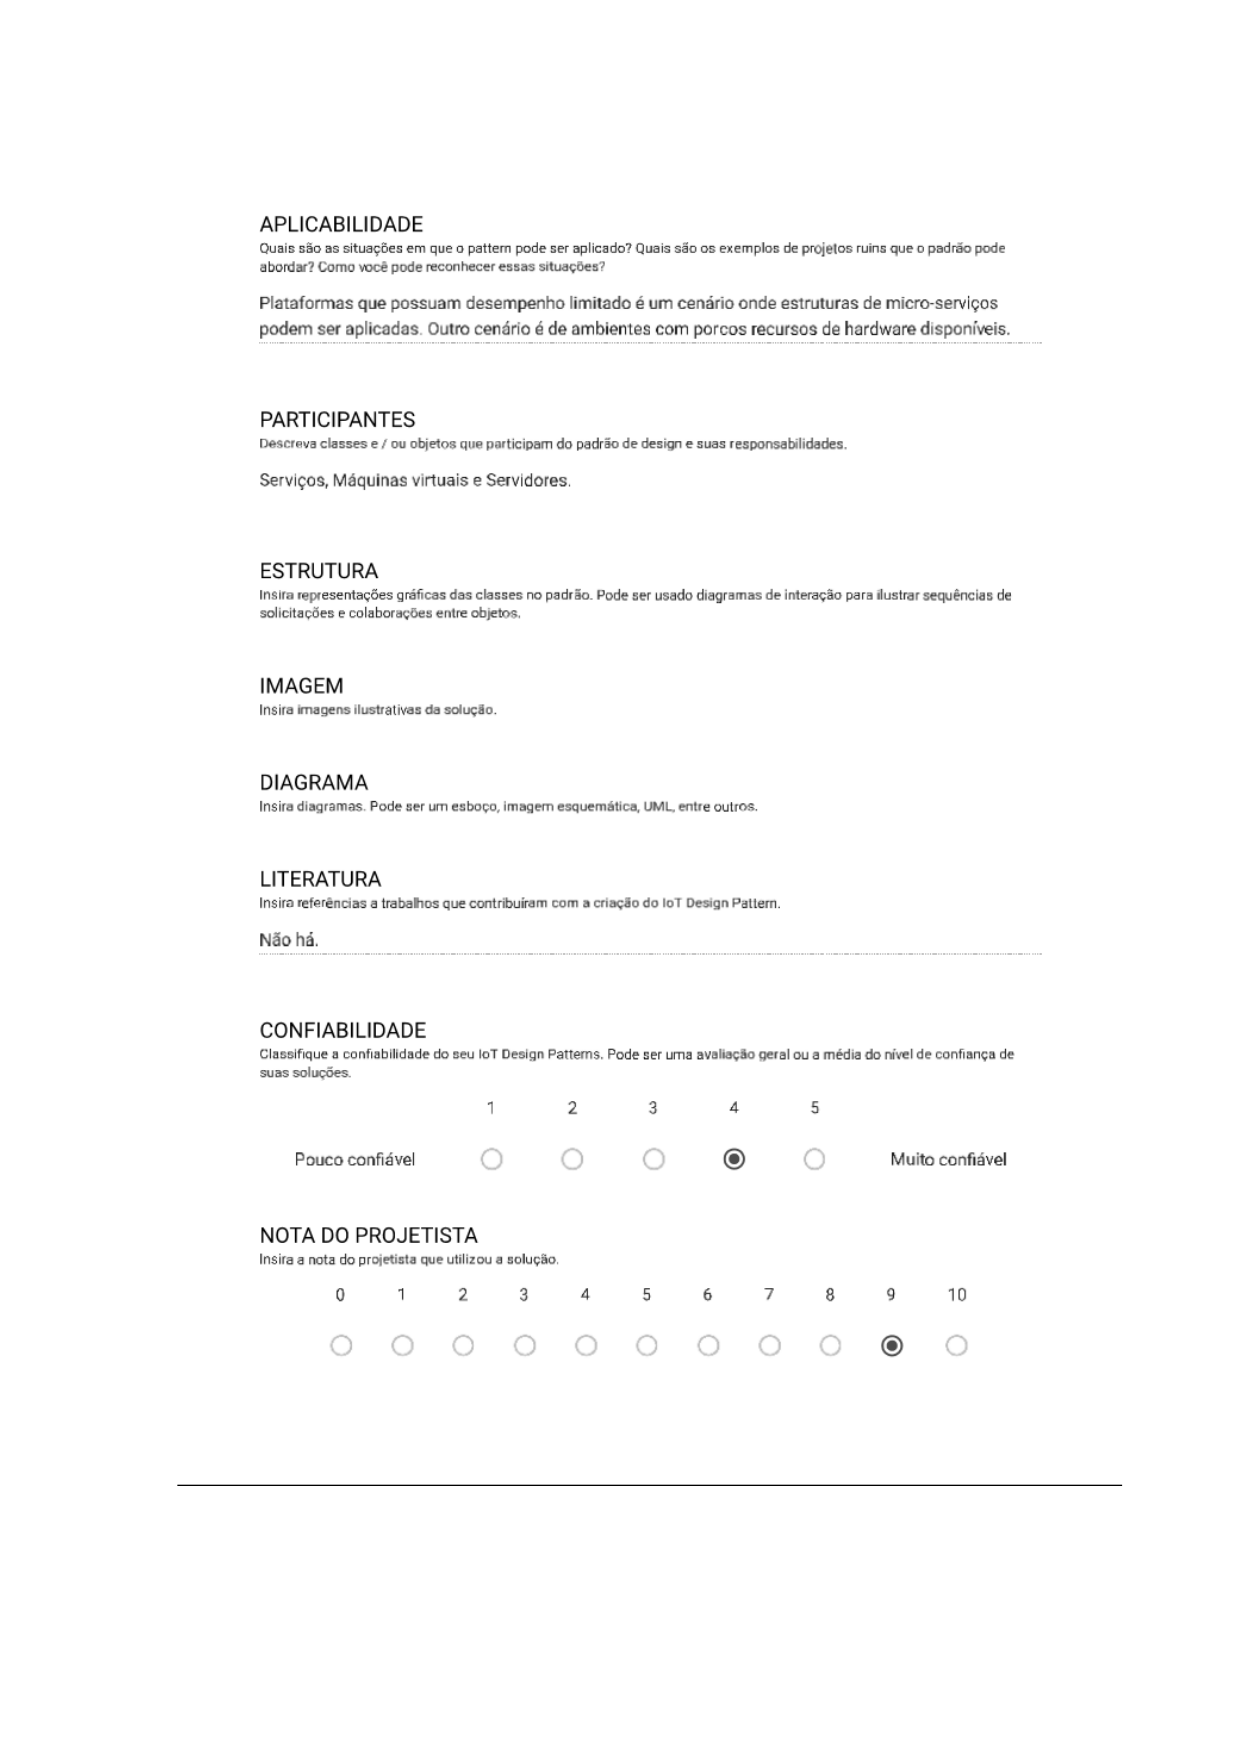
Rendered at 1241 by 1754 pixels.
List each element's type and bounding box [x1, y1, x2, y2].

picture [177, 147, 1123, 1486]
